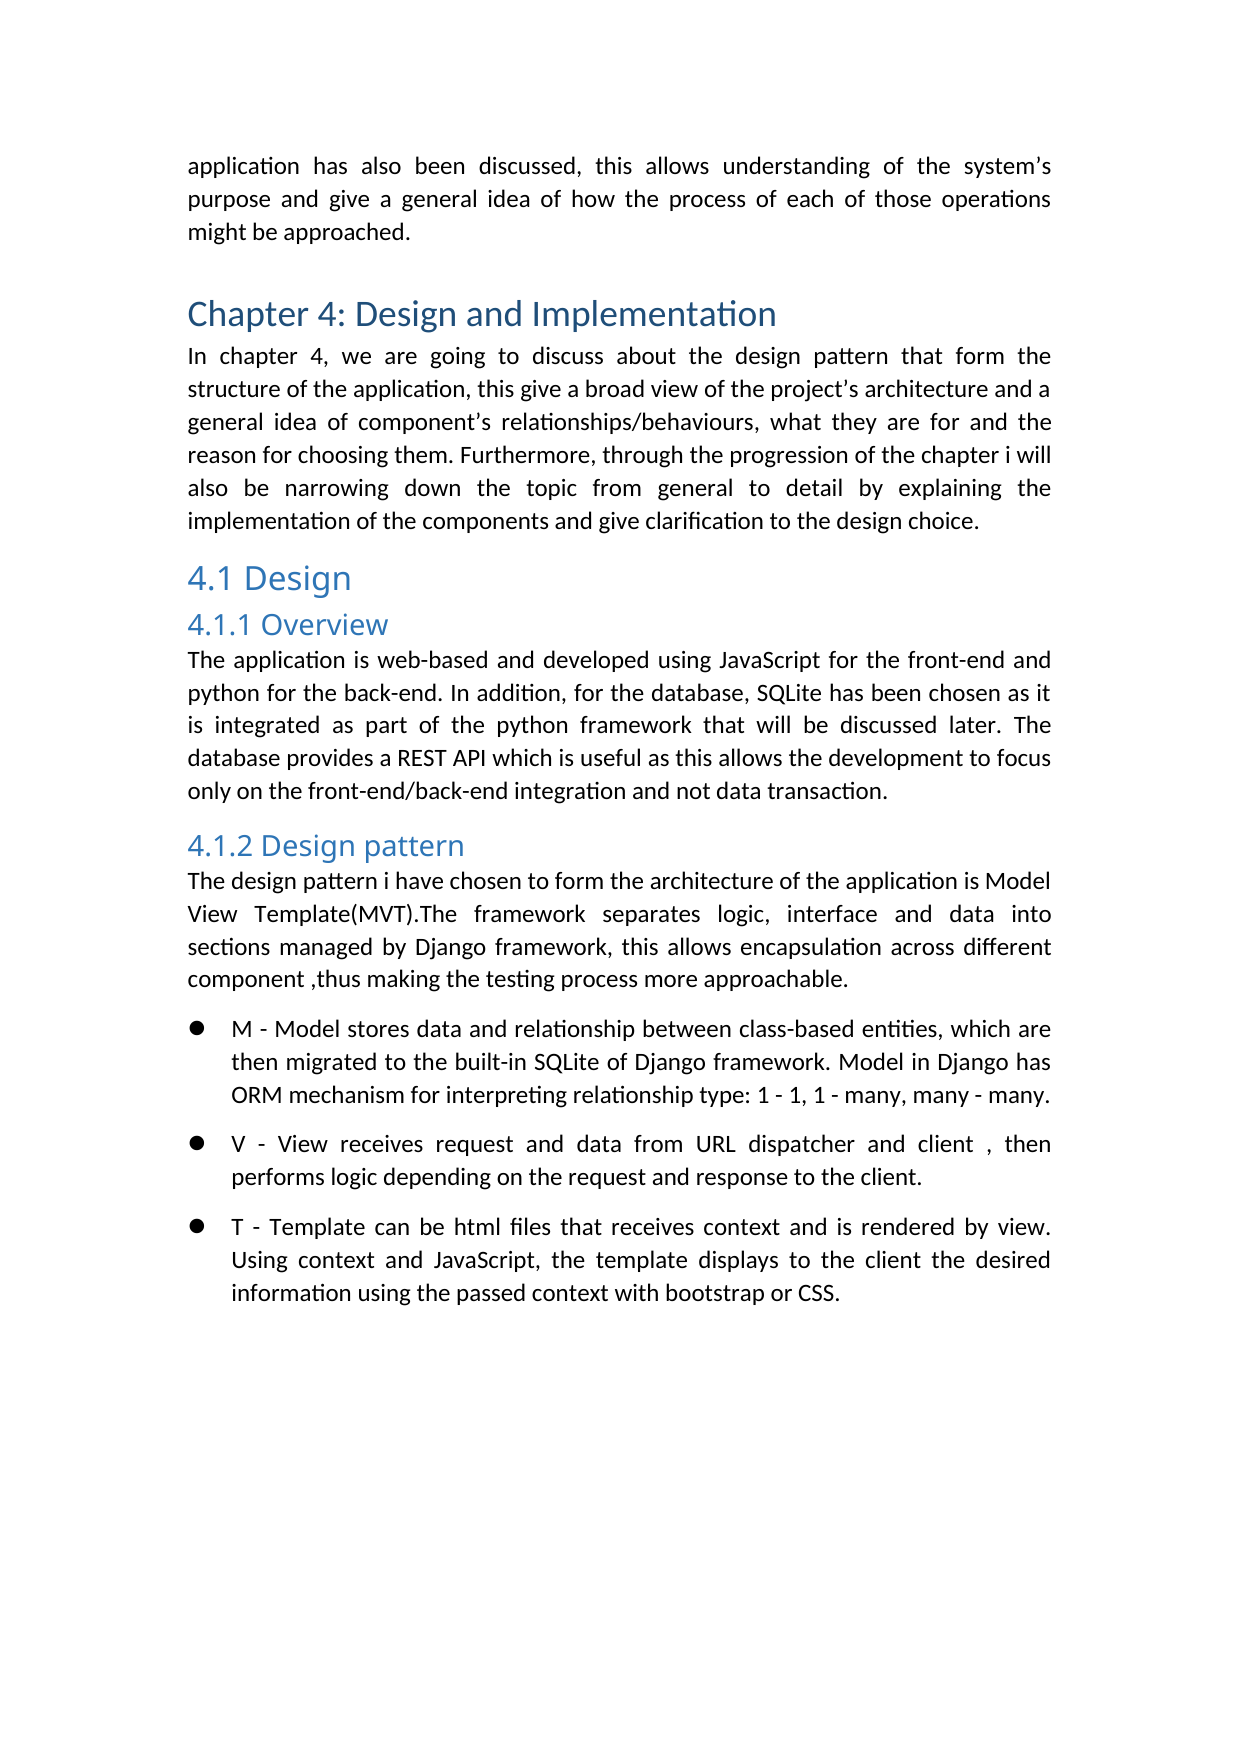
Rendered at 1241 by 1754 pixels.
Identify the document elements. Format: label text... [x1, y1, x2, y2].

subtitle 4.1.1 Overview [187, 604, 1053, 644]
text The application is web-based and developed using JavaScript for the front-end and python for the back-end. In addition, for the database, SQLite has been chosen as it is integrated as part of the python framework that will be discussed later. The database provides a REST API which is useful as this allows the development to focus only on the front-end/back-end integration and not data transaction. [187, 644, 1053, 806]
text In chapter 4, we are going to discuss about the design pattern that form the structure of the application, this give a broad view of the project’s architecture and a general idea of component’s relationships/behaviours, what they are for and the reason for choosing them. Furthermore, through the progression of the chapter i will also be narrowing down the topic from general to detail by explaining the implementation of the components and give clarification to the design choice. [187, 340, 1053, 536]
subtitle 4.1 Design [187, 554, 1053, 600]
text The design pattern i have chosen to form the architecture of the application is Model View Template(MVT).The framework separates logic, interface and data into sections managed by Django framework, this allows encapsulation across different component ,thus making the testing process more approachable. [187, 865, 1053, 994]
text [187, 150, 1053, 246]
subtitle 4.1.2 Design pattern [187, 825, 1053, 865]
list T - Template can be html files that receives context and is rendered by view. Using context and JavaScript, the template displays to the client the desired information using the passed context with bootstrap or CSS. [187, 1211, 1053, 1307]
list V - View receives request and data from URL dispatcher and client , then performs logic depending on the request and response to the client. [187, 1128, 1053, 1192]
list M - Model stores data and relationship between class-based entities, which are then migrated to the built-in SQLite of Django framework. Model in Django has ORM mechanism for interpreting relationship type: 1 - 1, 1 - many, many - many. [187, 1013, 1053, 1109]
subtitle Chapter 4: Design and Implementation [187, 290, 1053, 336]
